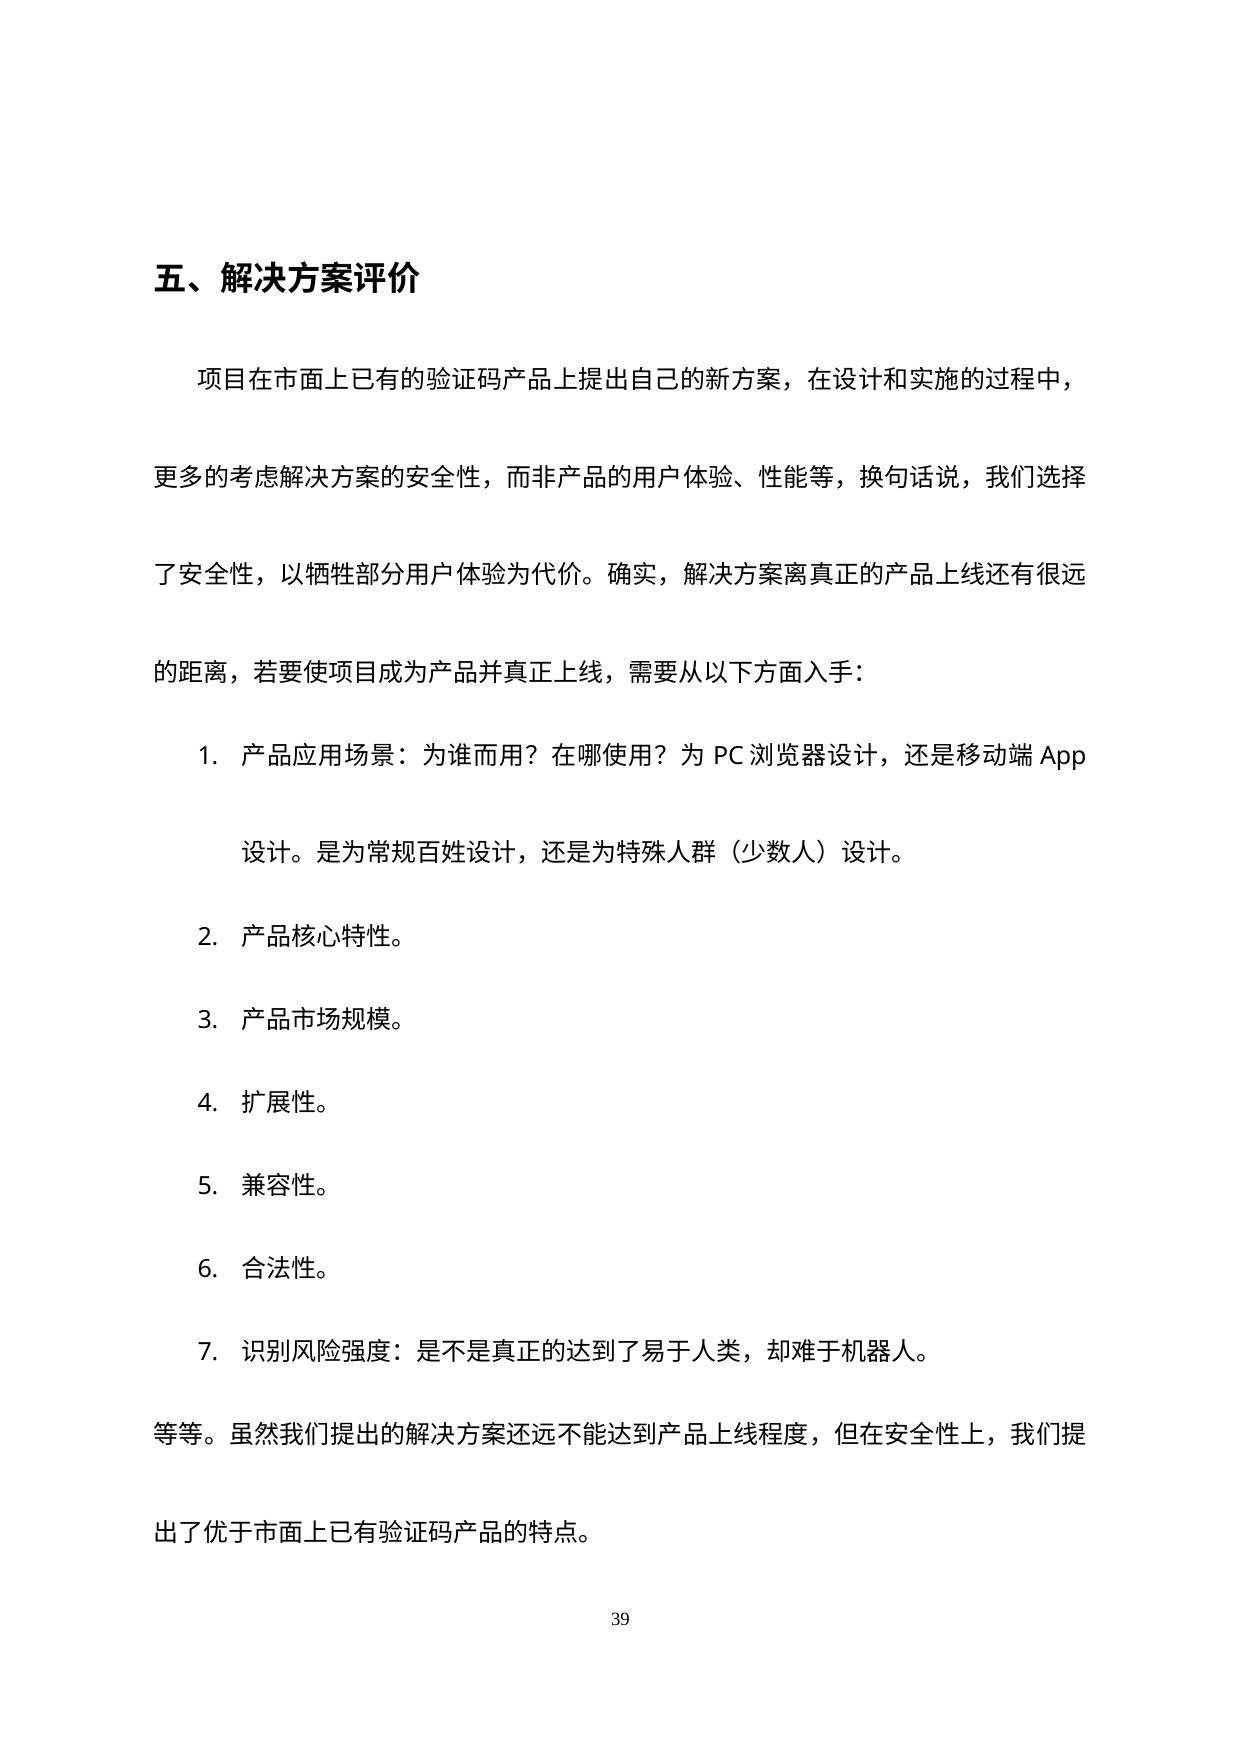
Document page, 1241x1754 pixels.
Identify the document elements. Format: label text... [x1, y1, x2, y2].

list 兼容性。 [197, 1151, 1087, 1216]
text 等等。虽然我们提出的解决方案还远不能达到产品上线程度，但在安全性上，我们提出了优于市面上已有验证码产品的特点。 [153, 1400, 1087, 1563]
subtitle 五、解决方案评价 [153, 243, 1087, 308]
list 产品应用场景：为谁而用？在哪使用？为PC浏览器设计，还是移动端App设计。是为常规百姓设计，还是为特殊人群（少数人）设计。 [197, 721, 1087, 883]
list 识别风险强度：是不是真正的达到了易于人类，却难于机器人。 [197, 1317, 1087, 1382]
list 扩展性。 [197, 1068, 1087, 1133]
text 项目在市面上已有的验证码产品上提出自己的新方案，在设计和实施的过程中，更多的考虑解决方案的安全性，而非产品的用户体验、性能等，换句话说，我们选择了安全性，以牺牲部分用户体验为代价。确实，解决方案离真正的产品上线还有很远的距离，若要使项目成为产品并真正上线，需要从以下方面入手： [153, 345, 1087, 703]
list 产品市场规模。 [197, 985, 1087, 1050]
list 合法性。 [197, 1234, 1087, 1299]
list 产品核心特性。 [197, 902, 1087, 967]
